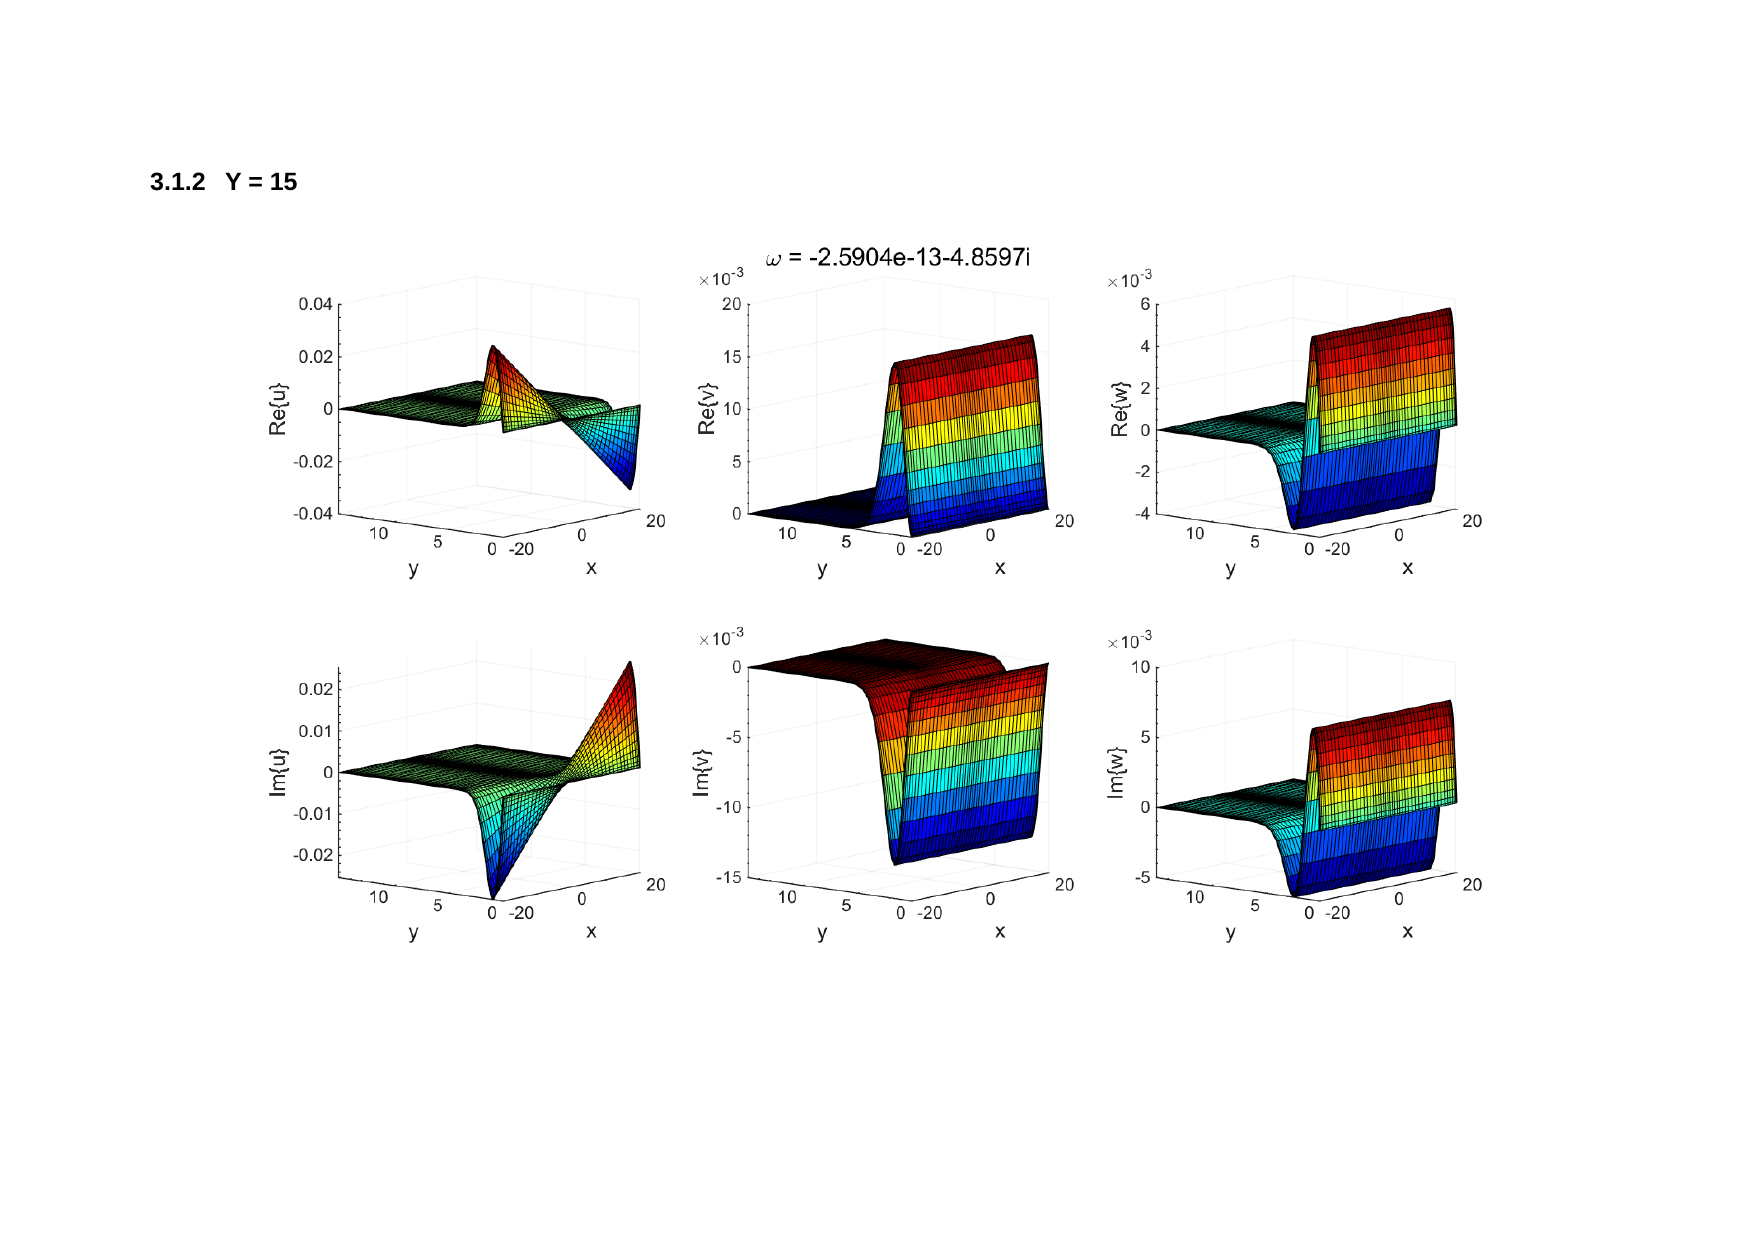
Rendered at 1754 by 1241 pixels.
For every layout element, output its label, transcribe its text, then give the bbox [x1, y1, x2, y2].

subtitle Y = 15 [150, 167, 1604, 195]
picture [150, 218, 1604, 985]
